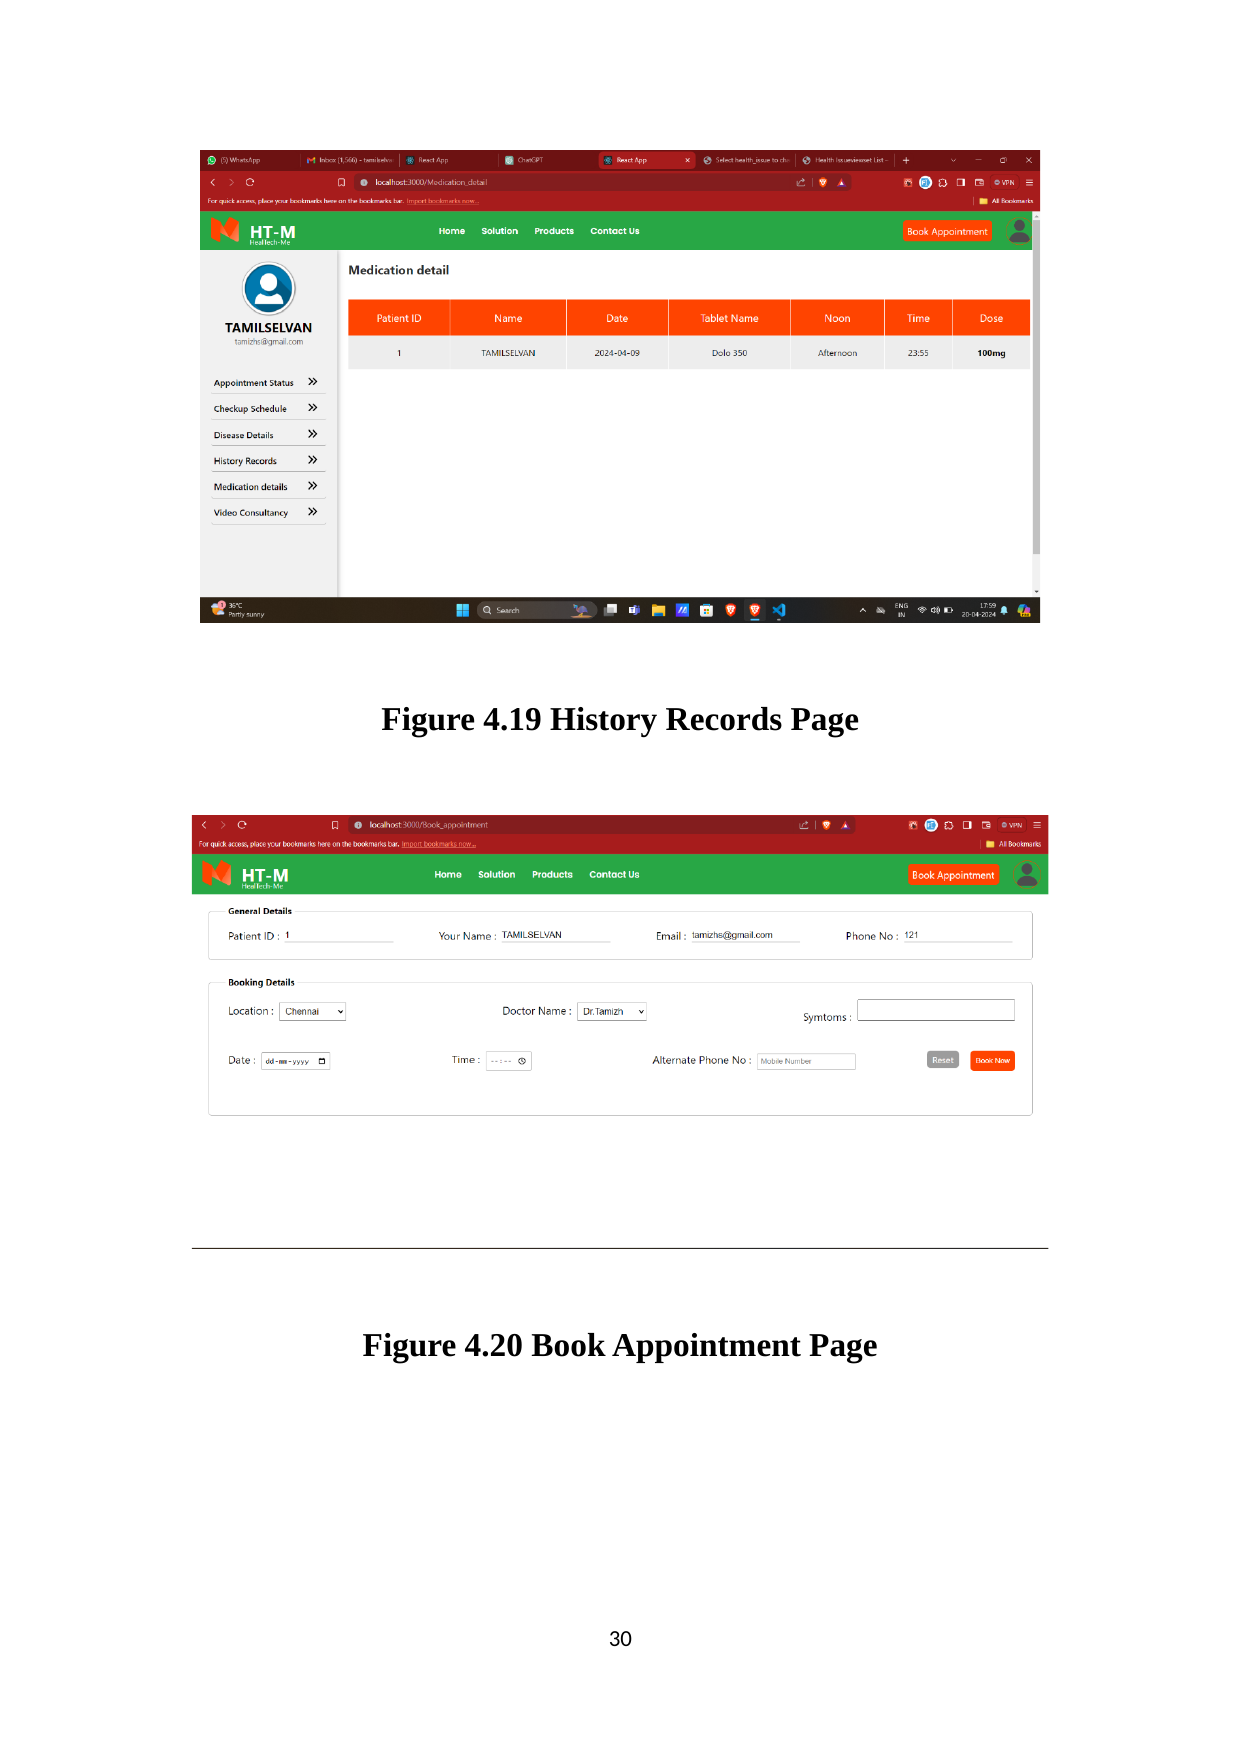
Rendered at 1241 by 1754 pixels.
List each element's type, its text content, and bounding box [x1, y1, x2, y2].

text Figure 4.20 Book Appointment Page [150, 1326, 1090, 1364]
text Figure 4.19 History Records Page [150, 699, 1090, 738]
picture [191, 815, 1049, 1249]
picture [200, 150, 1041, 623]
